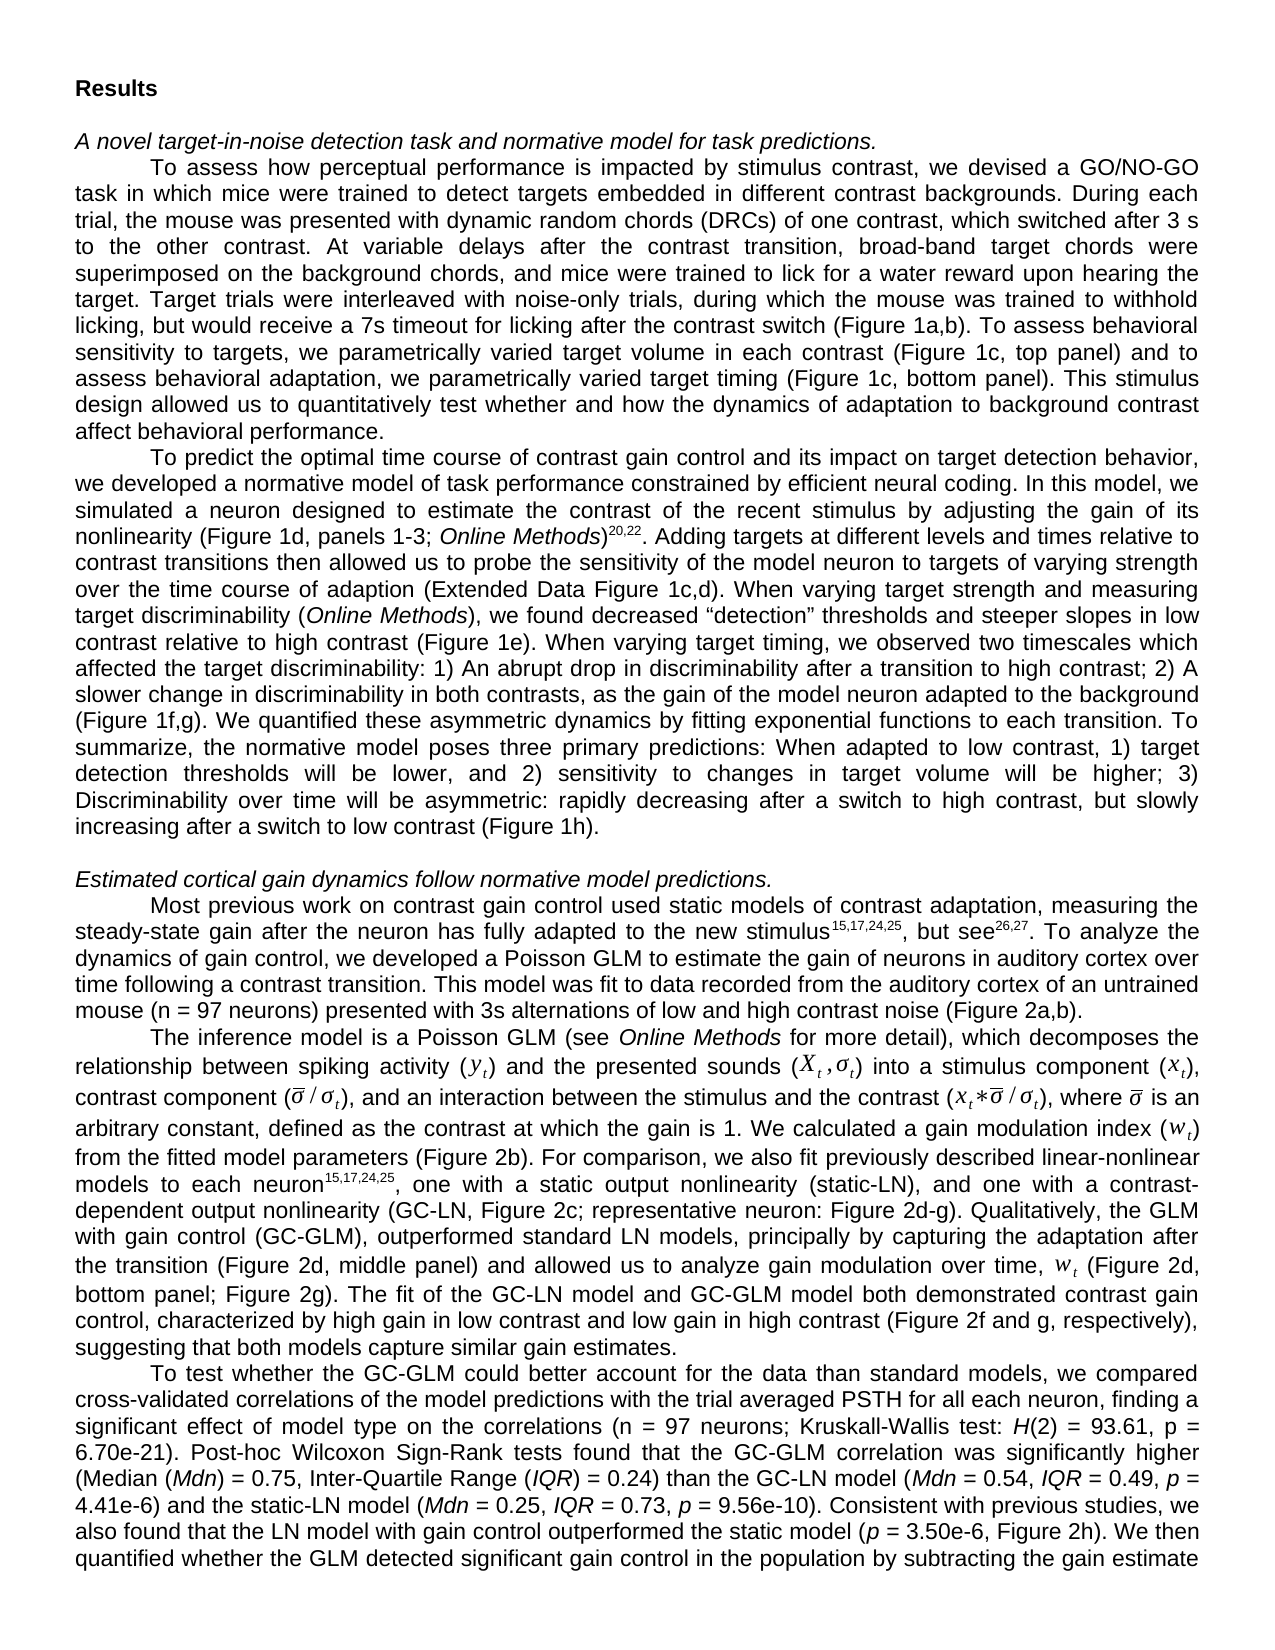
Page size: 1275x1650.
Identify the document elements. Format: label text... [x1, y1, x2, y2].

text Results [75, 75, 1200, 101]
text To predict the optimal time course of contrast gain control and its impact on target detection behavior, we developed a normative model of task performance constrained by efficient neural coding. In this model, we simulated a neuron designed to estimate the contrast of the recent stimulus by adjusting the gain of its nonlinearity (Figure 1d, panels 1-3; Online Methods)20,22. Adding targets at different levels and times relative to contrast transitions then allowed us to probe the sensitivity of the model neuron to targets of varying strength over the time course of adaption (Extended Data Figure 1c,d). When varying target strength and measuring target discriminability (Online Methods), we found decreased “detection” thresholds and steeper slopes in low contrast relative to high contrast (Figure 1e). When varying target timing, we observed two timescales which affected the target discriminability: 1) An abrupt drop in discriminability after a transition to high contrast; 2) A slower change in discriminability in both contrasts, as the gain of the model neuron adapted to the background (Figure 1f,g). We quantified these asymmetric dynamics by fitting exponential functions to each transition. To summarize, the normative model poses three primary predictions: When adapted to low contrast, 1) target detection thresholds will be lower, and 2) sensitivity to changes in target volume will be higher; 3) Discriminability over time will be asymmetric: rapidly decreasing after a switch to high contrast, but slowly increasing after a switch to low contrast (Figure 1h). [75, 444, 1200, 839]
text The inference model is a Poisson GLM (see Online Methods for more detail), which decomposes the relationship between spiking activity () and the presented sounds () into a stimulus component (), contrast component (), and an interaction between the stimulus and the contrast (), where is an arbitrary constant, defined as the contrast at which the gain is 1. We calculated a gain modulation index () from the fitted model parameters (Figure 2b). For comparison, we also fit previously described linear-nonlinear models to each neuron15,17,24,25, one with a static output nonlinearity (static-LN), and one with a contrast-dependent output nonlinearity (GC-LN, Figure 2c; representative neuron: Figure 2d-g). Qualitatively, the GLM with gain control (GC-GLM), outperformed standard LN models, principally by capturing the adaptation after the transition (Figure 2d, middle panel) and allowed us to analyze gain modulation over time, (Figure 2d, bottom panel; Figure 2g). The fit of the GC-LN model and GC-GLM model both demonstrated contrast gain control, characterized by high gain in low contrast and low gain in high contrast (Figure 2f and g, respectively), suggesting that both models capture similar gain estimates. [75, 1024, 1200, 1360]
text A novel target-in-noise detection task and normative model for task predictions. [75, 128, 1200, 154]
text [75, 1360, 1200, 1571]
text Estimated cortical gain dynamics follow normative model predictions. [75, 866, 1200, 892]
text To assess how perceptual performance is impacted by stimulus contrast, we devised a GO/NO-GO task in which mice were trained to detect targets embedded in different contrast backgrounds. During each trial, the mouse was presented with dynamic random chords (DRCs) of one contrast, which switched after 3 s to the other contrast. At variable delays after the contrast transition, broad-band target chords were superimposed on the background chords, and mice were trained to lick for a water reward upon hearing the target. Target trials were interleaved with noise-only trials, during which the mouse was trained to withhold licking, but would receive a 7s timeout for licking after the contrast switch (Figure 1a,b). To assess behavioral sensitivity to targets, we parametrically varied target volume in each contrast (Figure 1c, top panel) and to assess behavioral adaptation, we parametrically varied target timing (Figure 1c, bottom panel). This stimulus design allowed us to quantitatively test whether and how the dynamics of adaptation to background contrast affect behavioral performance. [75, 154, 1200, 444]
text Most previous work on contrast gain control used static models of contrast adaptation, measuring the steady-state gain after the neuron has fully adapted to the new stimulus15,17,24,25, but see26,27. To analyze the dynamics of gain control, we developed a Poisson GLM to estimate the gain of neurons in auditory cortex over time following a contrast transition. This model was fit to data recorded from the auditory cortex of an untrained mouse (n = 97 neurons) presented with 3s alternations of low and high contrast noise (Figure 2a,b). [75, 892, 1200, 1024]
